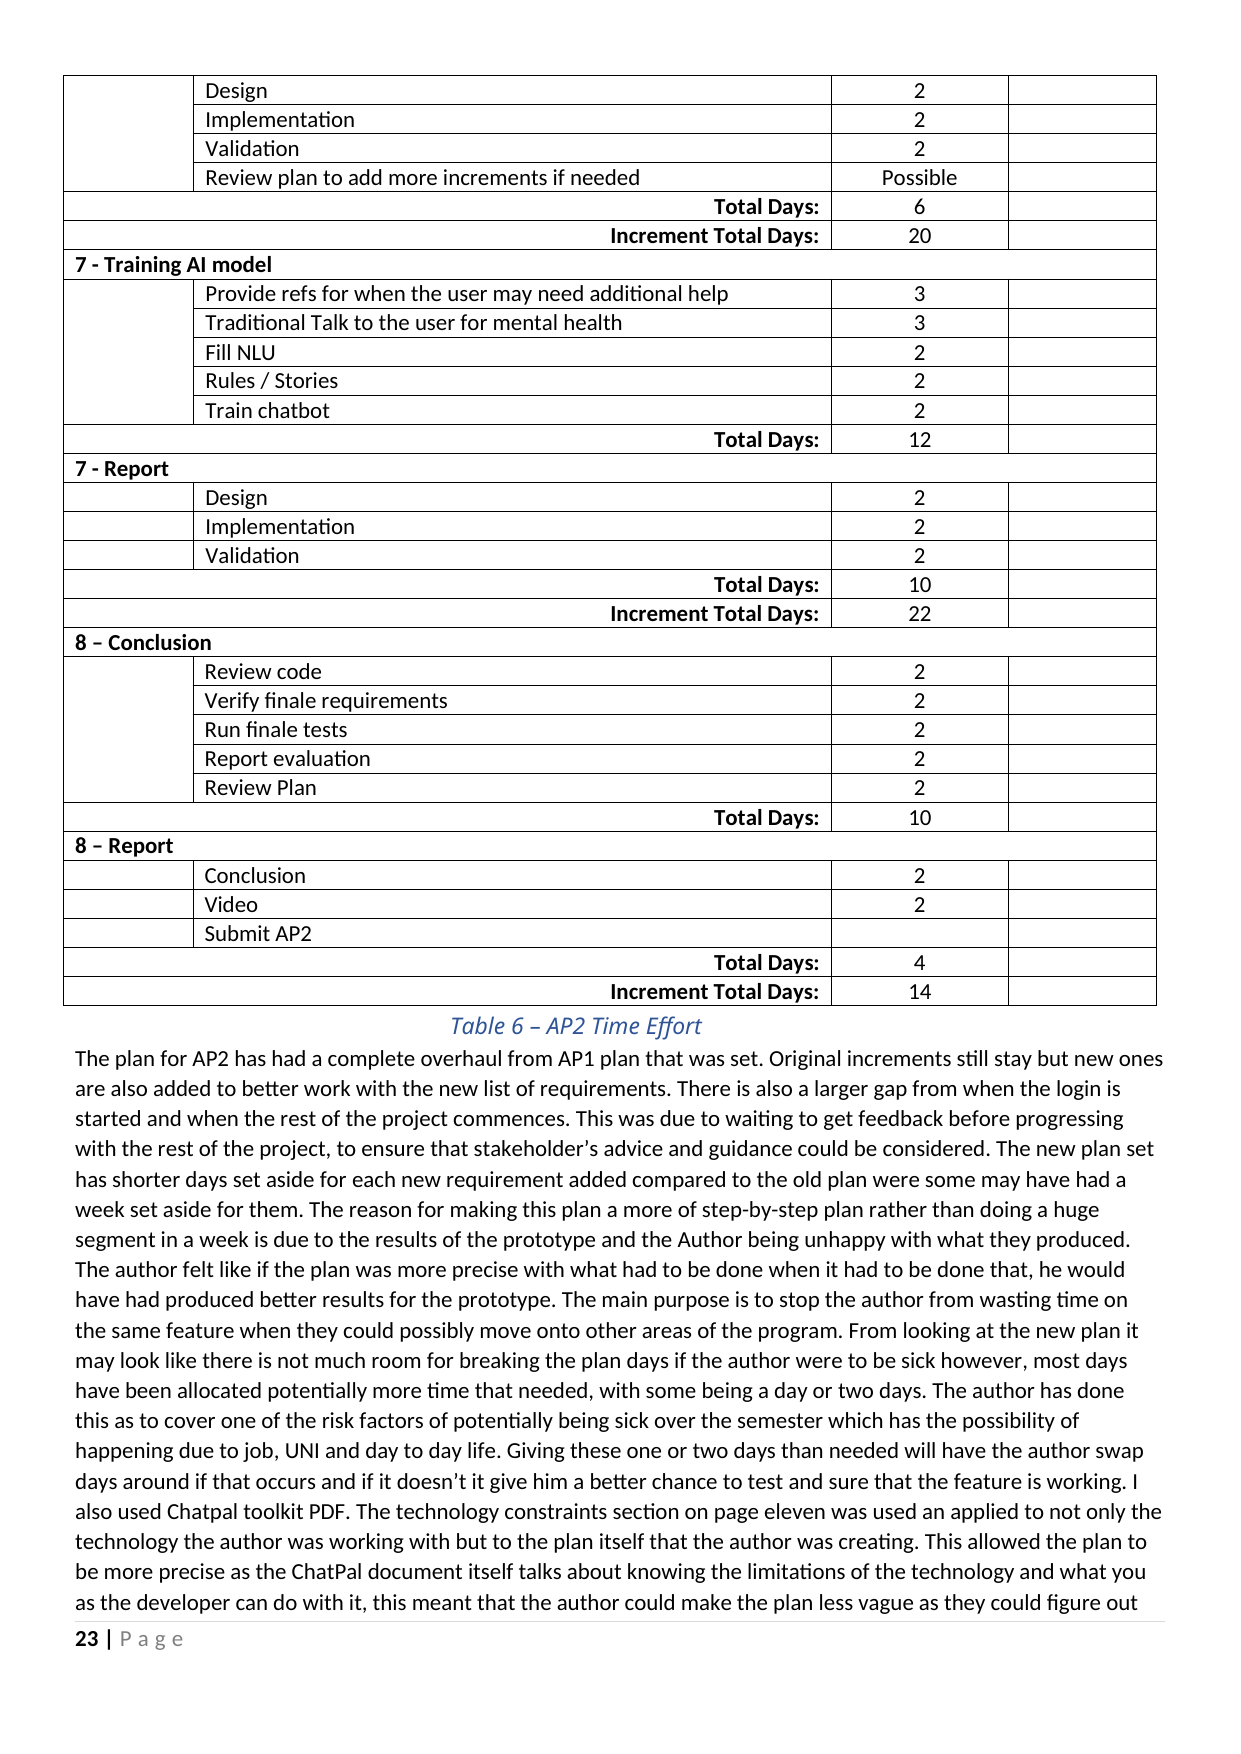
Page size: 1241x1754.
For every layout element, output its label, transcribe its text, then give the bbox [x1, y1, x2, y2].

table_cell Total Days: [64, 192, 831, 220]
table_cell 14 [832, 977, 1008, 1005]
table_cell [1009, 861, 1156, 889]
table_cell Run finale tests [194, 715, 831, 743]
table_cell [1009, 367, 1156, 395]
table_cell [1009, 425, 1156, 453]
table_cell [1009, 105, 1156, 133]
table_cell 2 [832, 715, 1008, 743]
table_cell 10 [832, 803, 1008, 831]
table_cell Rules / Stories [194, 367, 831, 395]
table_cell 2 [832, 76, 1008, 104]
table_cell 20 [832, 221, 1008, 249]
table_cell [832, 919, 1008, 947]
table_cell Fill NLU [194, 338, 831, 366]
table_cell 2 [832, 745, 1008, 772]
table_cell Possible [832, 163, 1008, 191]
table_cell 8 – Report [64, 832, 1156, 860]
table_cell [1009, 280, 1156, 307]
table_cell Total Days: [64, 570, 831, 598]
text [75, 1044, 1165, 1616]
table_cell [64, 919, 193, 947]
table_cell [64, 483, 193, 511]
table_cell [1009, 163, 1156, 191]
table_cell 7 - Training AI model [64, 250, 1156, 278]
table_cell Design [194, 76, 831, 104]
table_cell [1009, 396, 1156, 424]
table_cell [64, 890, 193, 918]
table_cell [1009, 977, 1156, 1005]
table_cell 2 [832, 396, 1008, 424]
table_cell Increment Total Days: [64, 599, 831, 627]
table_cell 2 [832, 134, 1008, 162]
table_cell Increment Total Days: [64, 221, 831, 249]
table_cell Validation [194, 134, 831, 162]
table_cell Review code [194, 657, 831, 685]
table_cell 3 [832, 280, 1008, 307]
table_cell [1009, 774, 1156, 802]
table_cell [1009, 338, 1156, 366]
table_cell 2 [832, 338, 1008, 366]
table_cell Train chatbot [194, 396, 831, 424]
table_cell 2 [832, 861, 1008, 889]
table_cell Video [194, 890, 831, 918]
table_cell 2 [832, 367, 1008, 395]
table_cell [1009, 221, 1156, 249]
table_cell Total Days: [64, 425, 831, 453]
table_cell [1009, 192, 1156, 220]
table_cell [64, 657, 193, 802]
table_cell [64, 861, 193, 889]
table_cell [1009, 483, 1156, 511]
table_cell [1009, 76, 1156, 104]
table_cell Review Plan [194, 774, 831, 802]
table_cell [1009, 134, 1156, 162]
table_cell [64, 541, 193, 569]
table_cell [1009, 512, 1156, 540]
table_cell 3 [832, 309, 1008, 337]
table_cell Design [194, 483, 831, 511]
table_cell Provide refs for when the user may need additional help [194, 280, 831, 307]
table_cell 2 [832, 686, 1008, 714]
table_cell Validation [194, 541, 831, 569]
table_cell 8 – Conclusion [64, 628, 1156, 656]
table_cell [1009, 715, 1156, 743]
table_cell 2 [832, 541, 1008, 569]
table_cell 12 [832, 425, 1008, 453]
table_cell Submit AP2 [194, 919, 831, 947]
table_cell 2 [832, 890, 1008, 918]
table_cell [64, 76, 193, 191]
table_cell 7 - Report [64, 454, 1156, 482]
table_cell Implementation [194, 105, 831, 133]
table_cell [64, 512, 193, 540]
table_cell Total Days: [64, 803, 831, 831]
table_cell Total Days: [64, 948, 831, 976]
table_cell 2 [832, 512, 1008, 540]
table_cell Verify finale requirements [194, 686, 831, 714]
table_cell Traditional Talk to the user for mental health [194, 309, 831, 337]
table_cell 2 [832, 774, 1008, 802]
table_cell Conclusion [194, 861, 831, 889]
table_cell [1009, 745, 1156, 772]
table_cell 10 [832, 570, 1008, 598]
table_cell 4 [832, 948, 1008, 976]
subtitle Table 6 – AP2 Time Effort [75, 1010, 1165, 1041]
table_cell [1009, 570, 1156, 598]
table_cell [1009, 541, 1156, 569]
table_cell [1009, 948, 1156, 976]
table_cell 6 [832, 192, 1008, 220]
table_cell Report evaluation [194, 745, 831, 772]
table_cell [64, 280, 193, 424]
table_cell [1009, 599, 1156, 627]
table_cell Implementation [194, 512, 831, 540]
table_cell [1009, 309, 1156, 337]
table_cell [1009, 657, 1156, 685]
table_cell 2 [832, 105, 1008, 133]
table_cell 22 [832, 599, 1008, 627]
table_cell [1009, 803, 1156, 831]
table_cell [1009, 919, 1156, 947]
table_cell 2 [832, 483, 1008, 511]
table_cell 2 [832, 657, 1008, 685]
table_cell Review plan to add more increments if needed [194, 163, 831, 191]
table_cell [1009, 686, 1156, 714]
table_cell Increment Total Days: [64, 977, 831, 1005]
table_cell [1009, 890, 1156, 918]
